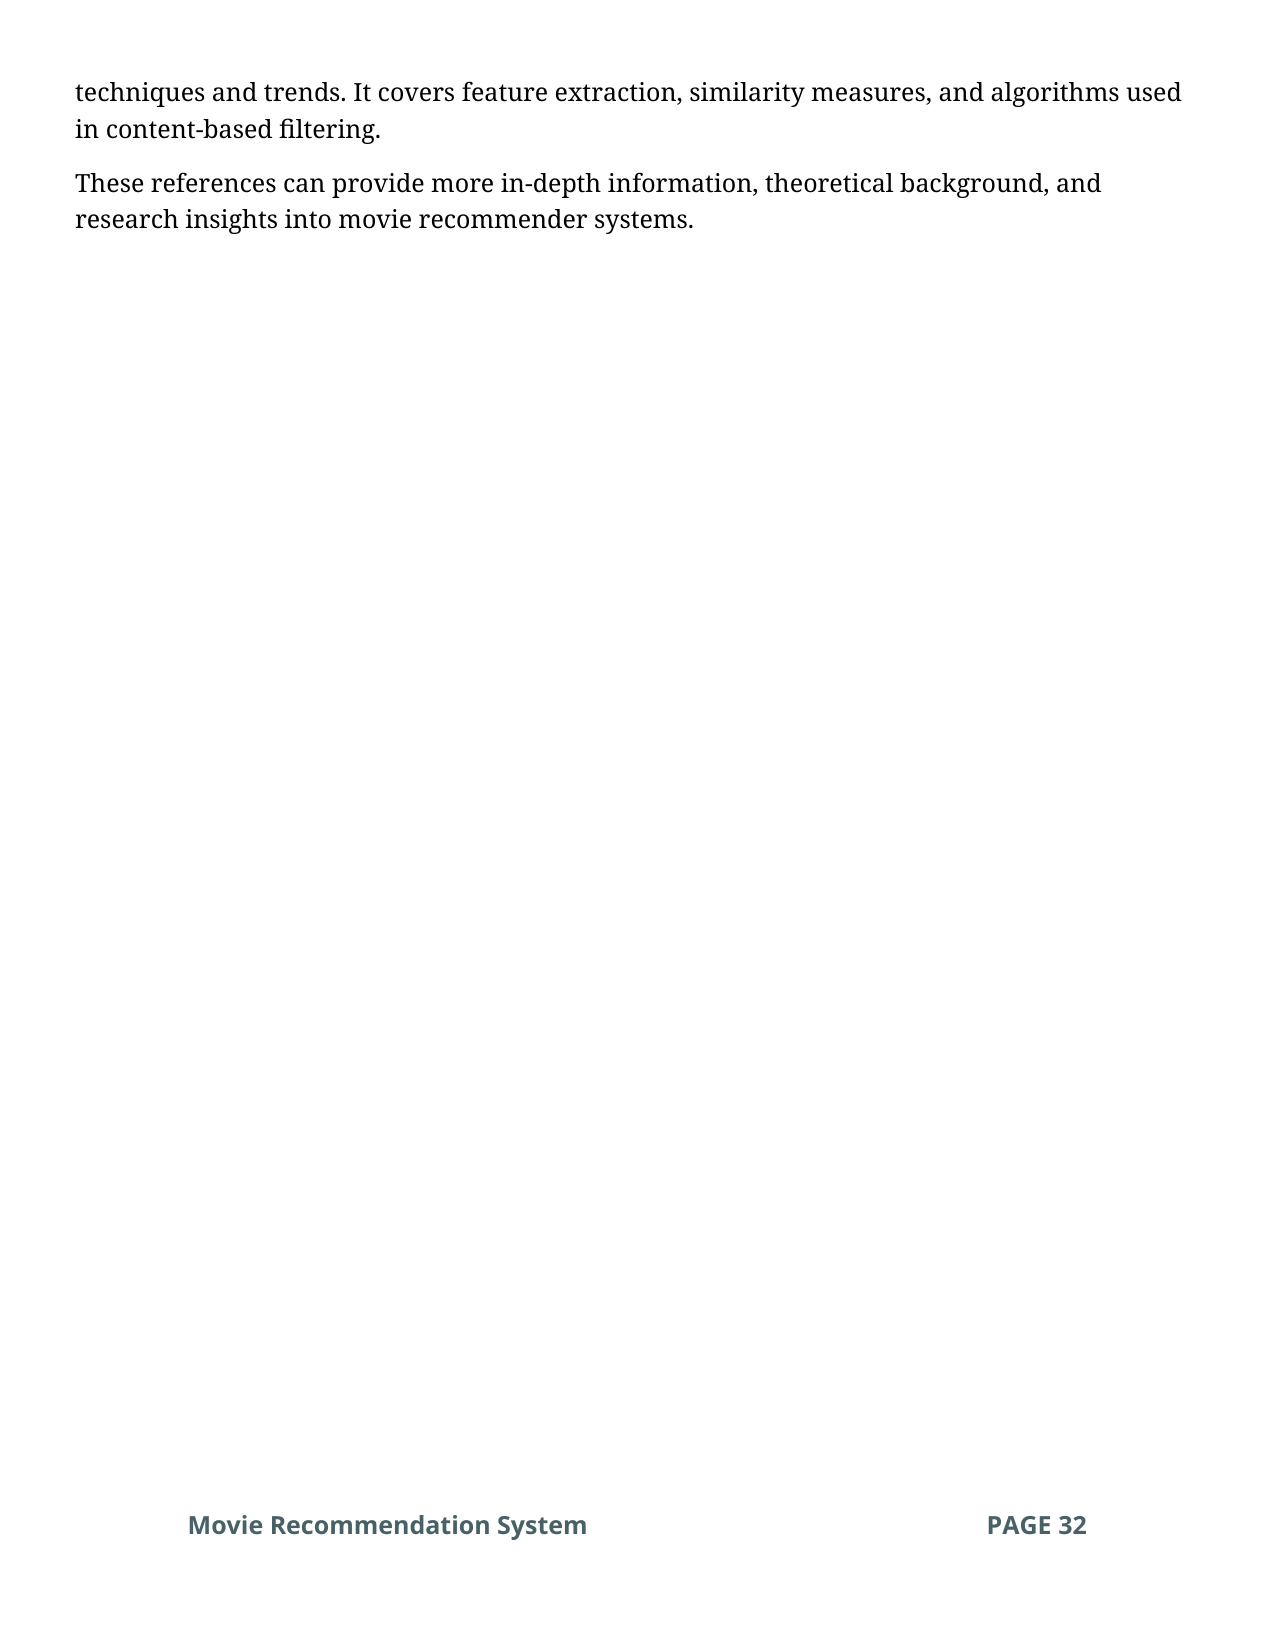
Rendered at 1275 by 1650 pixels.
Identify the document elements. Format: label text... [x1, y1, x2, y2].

text These references can provide more in-depth information, theoretical background, and research insights into movie recommender systems. [75, 165, 1200, 236]
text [75, 75, 1200, 146]
